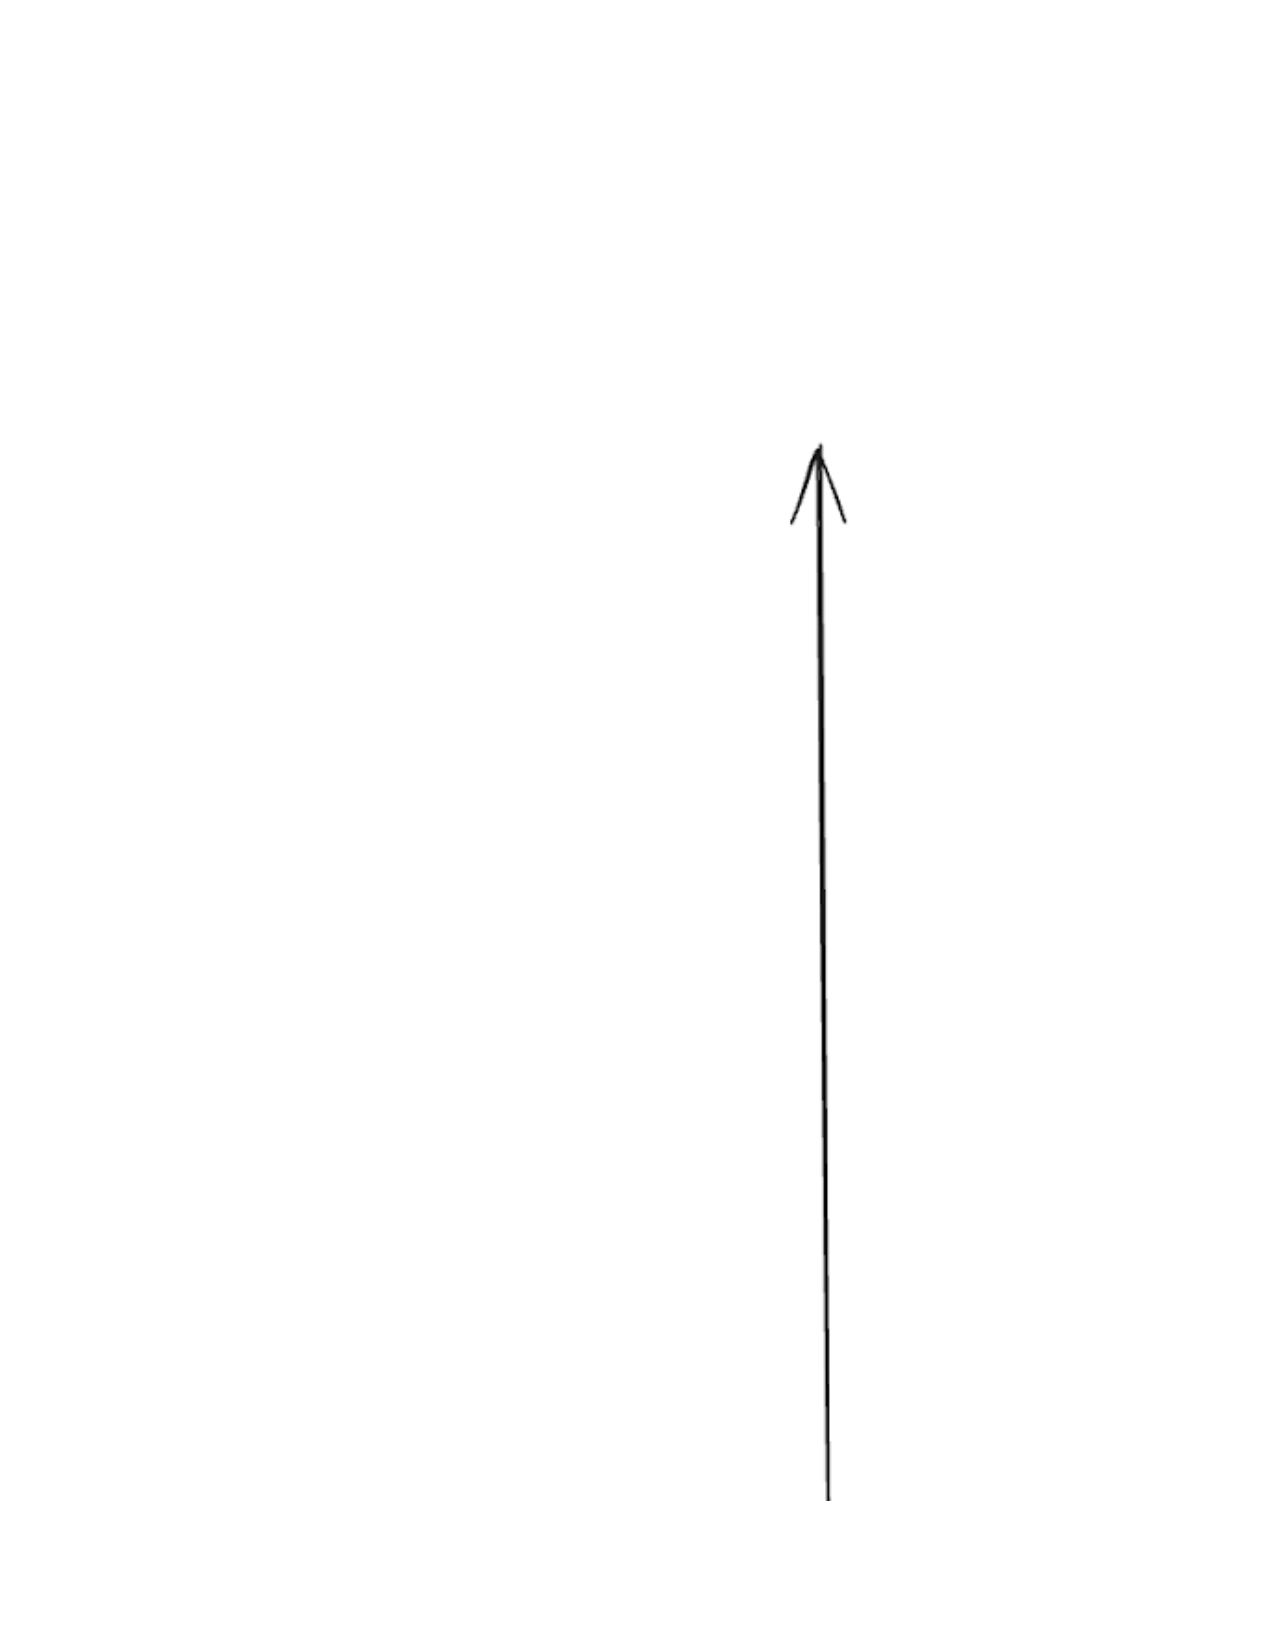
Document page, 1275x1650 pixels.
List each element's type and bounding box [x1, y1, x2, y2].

picture [150, 150, 1275, 1501]
